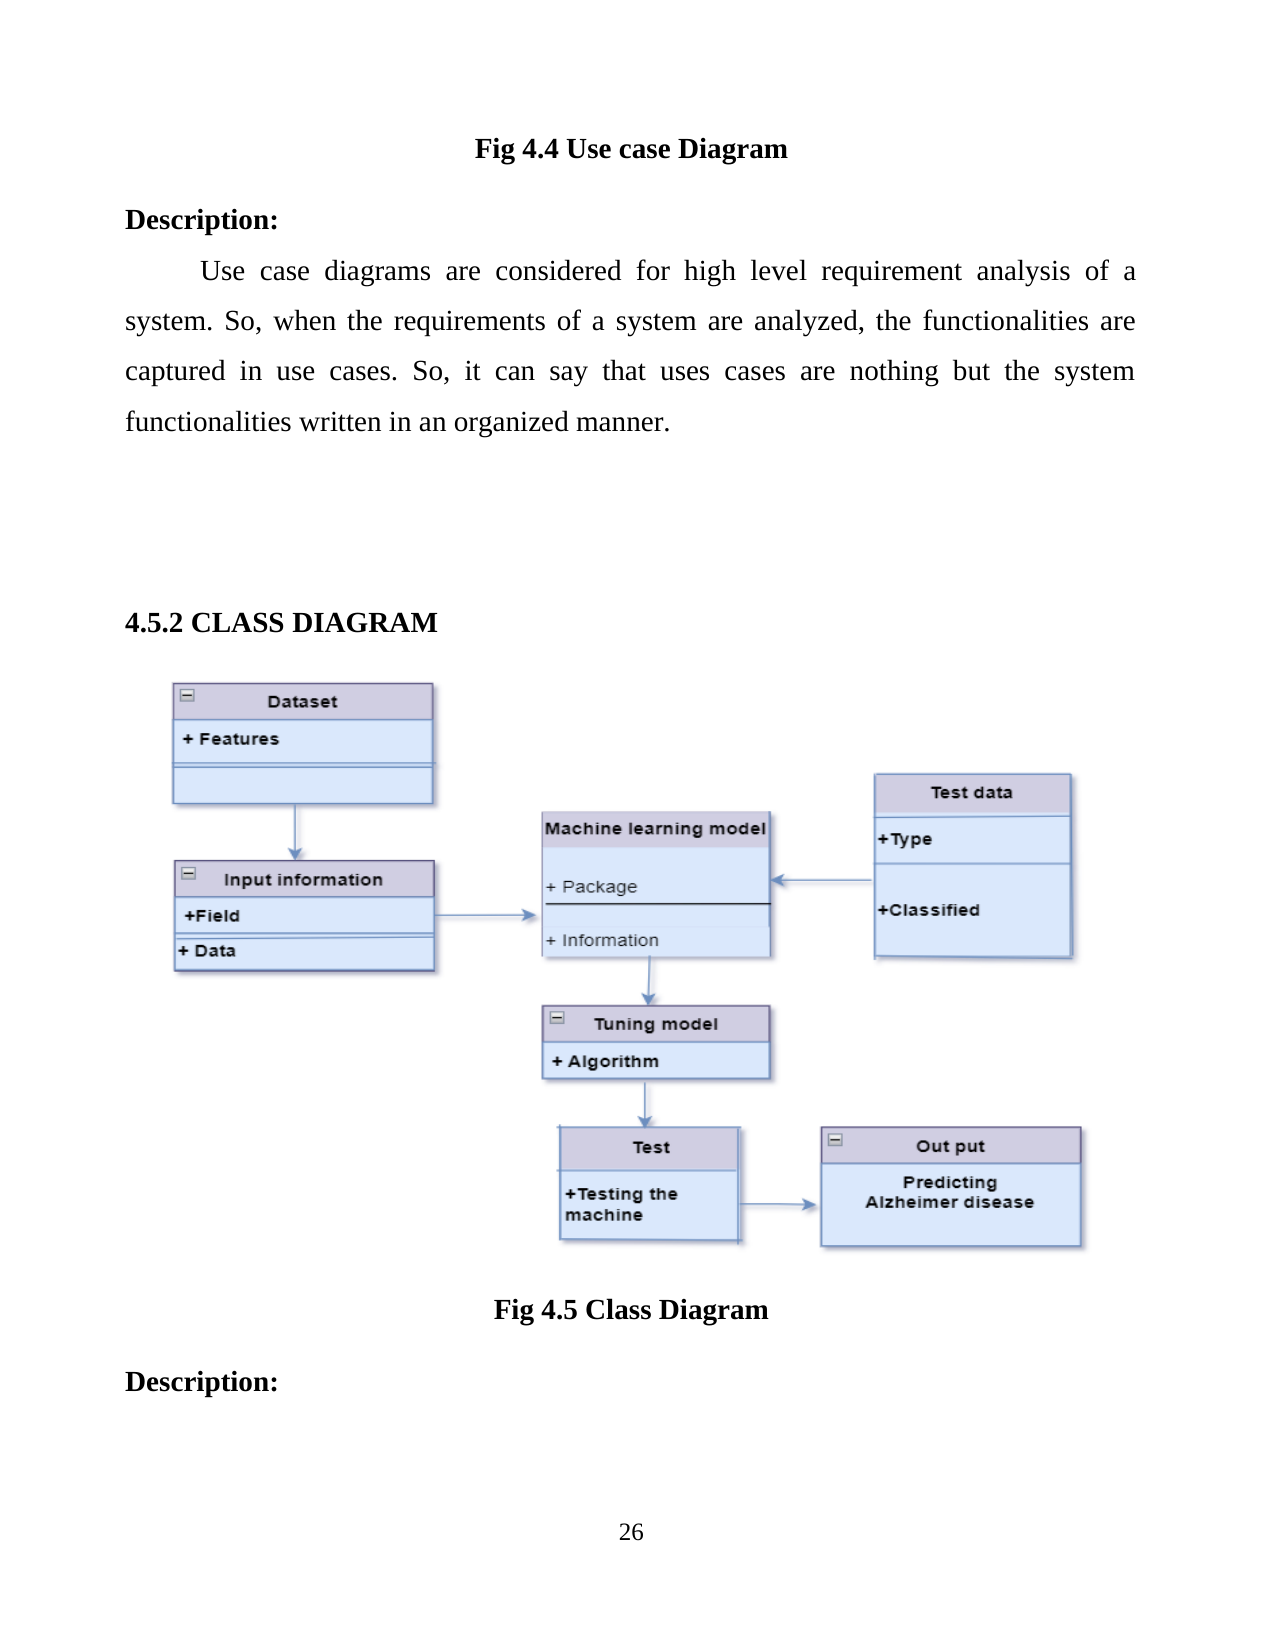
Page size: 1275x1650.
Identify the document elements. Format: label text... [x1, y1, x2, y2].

text Fig 4.5 Class Diagram [125, 1292, 1137, 1326]
picture [161, 676, 1102, 1258]
text 4.5.2 CLASS DIAGRAM [125, 605, 1137, 638]
text Fig 4.4 Use case Diagram [125, 131, 1137, 165]
text Description: [125, 1364, 1137, 1397]
text Description: [125, 202, 1137, 236]
text Use case diagrams are considered for high level requirement analysis of a system. So, when the requirements of a system are analyzed, the functionalities are captured in use cases. So, it can say that uses cases are nothing but the system functionalities written in an organized manner. [125, 253, 1137, 437]
